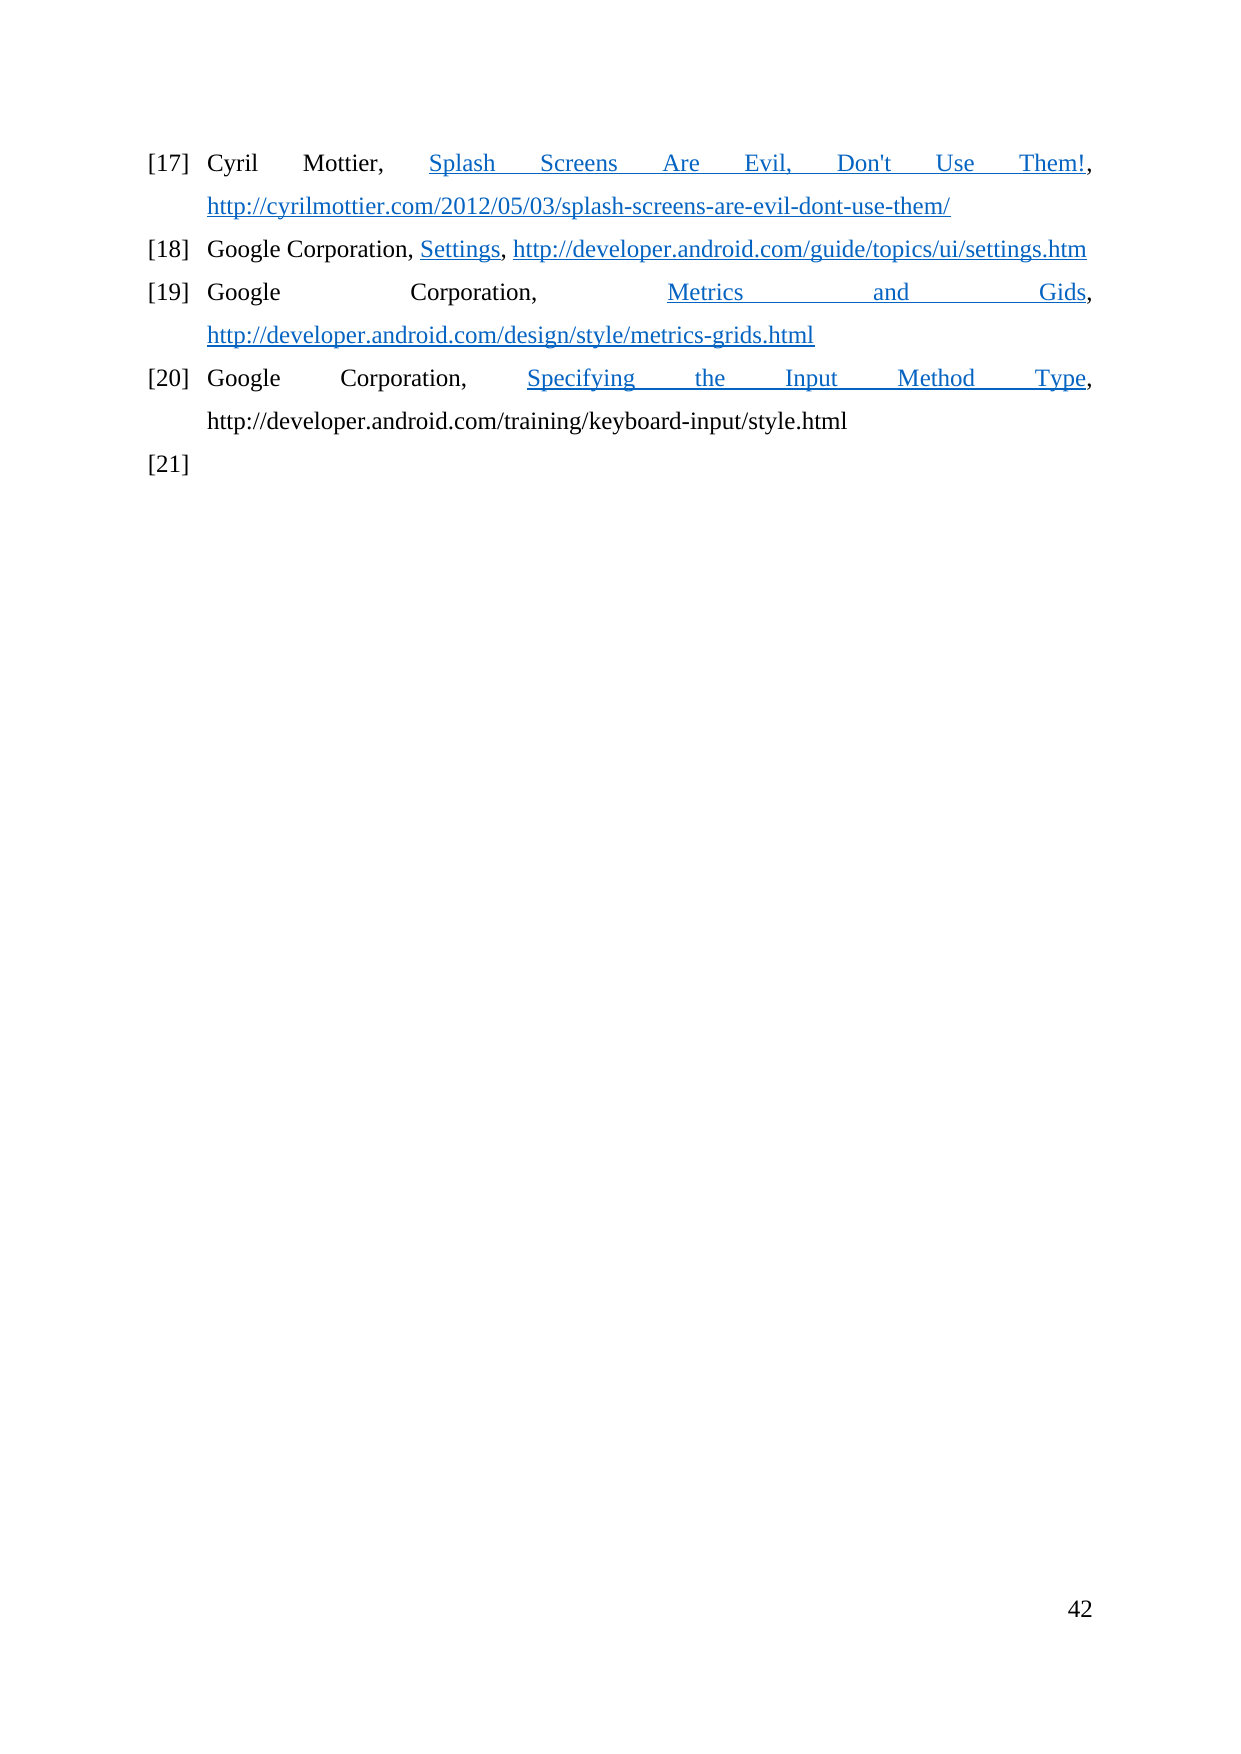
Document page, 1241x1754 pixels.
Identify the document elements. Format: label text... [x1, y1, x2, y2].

list Google Corporation, Specifying the Input Method Type, http://developer.android.com/training/keyboard-input/style.html [148, 363, 1092, 435]
list Google Corporation, Settings, http://developer.android.com/guide/topics/ui/settings.htm [148, 234, 1092, 263]
list Cyril Mottier, Splash Screens Are Evil, Don't Use Them!, http://cyrilmottier.com/2012/05/03/splash-screens-are-evil-dont-use-them/ [148, 148, 1092, 219]
list Google Corporation, Metrics and Gids, http://developer.android.com/design/style/metrics-grids.html [148, 277, 1092, 349]
